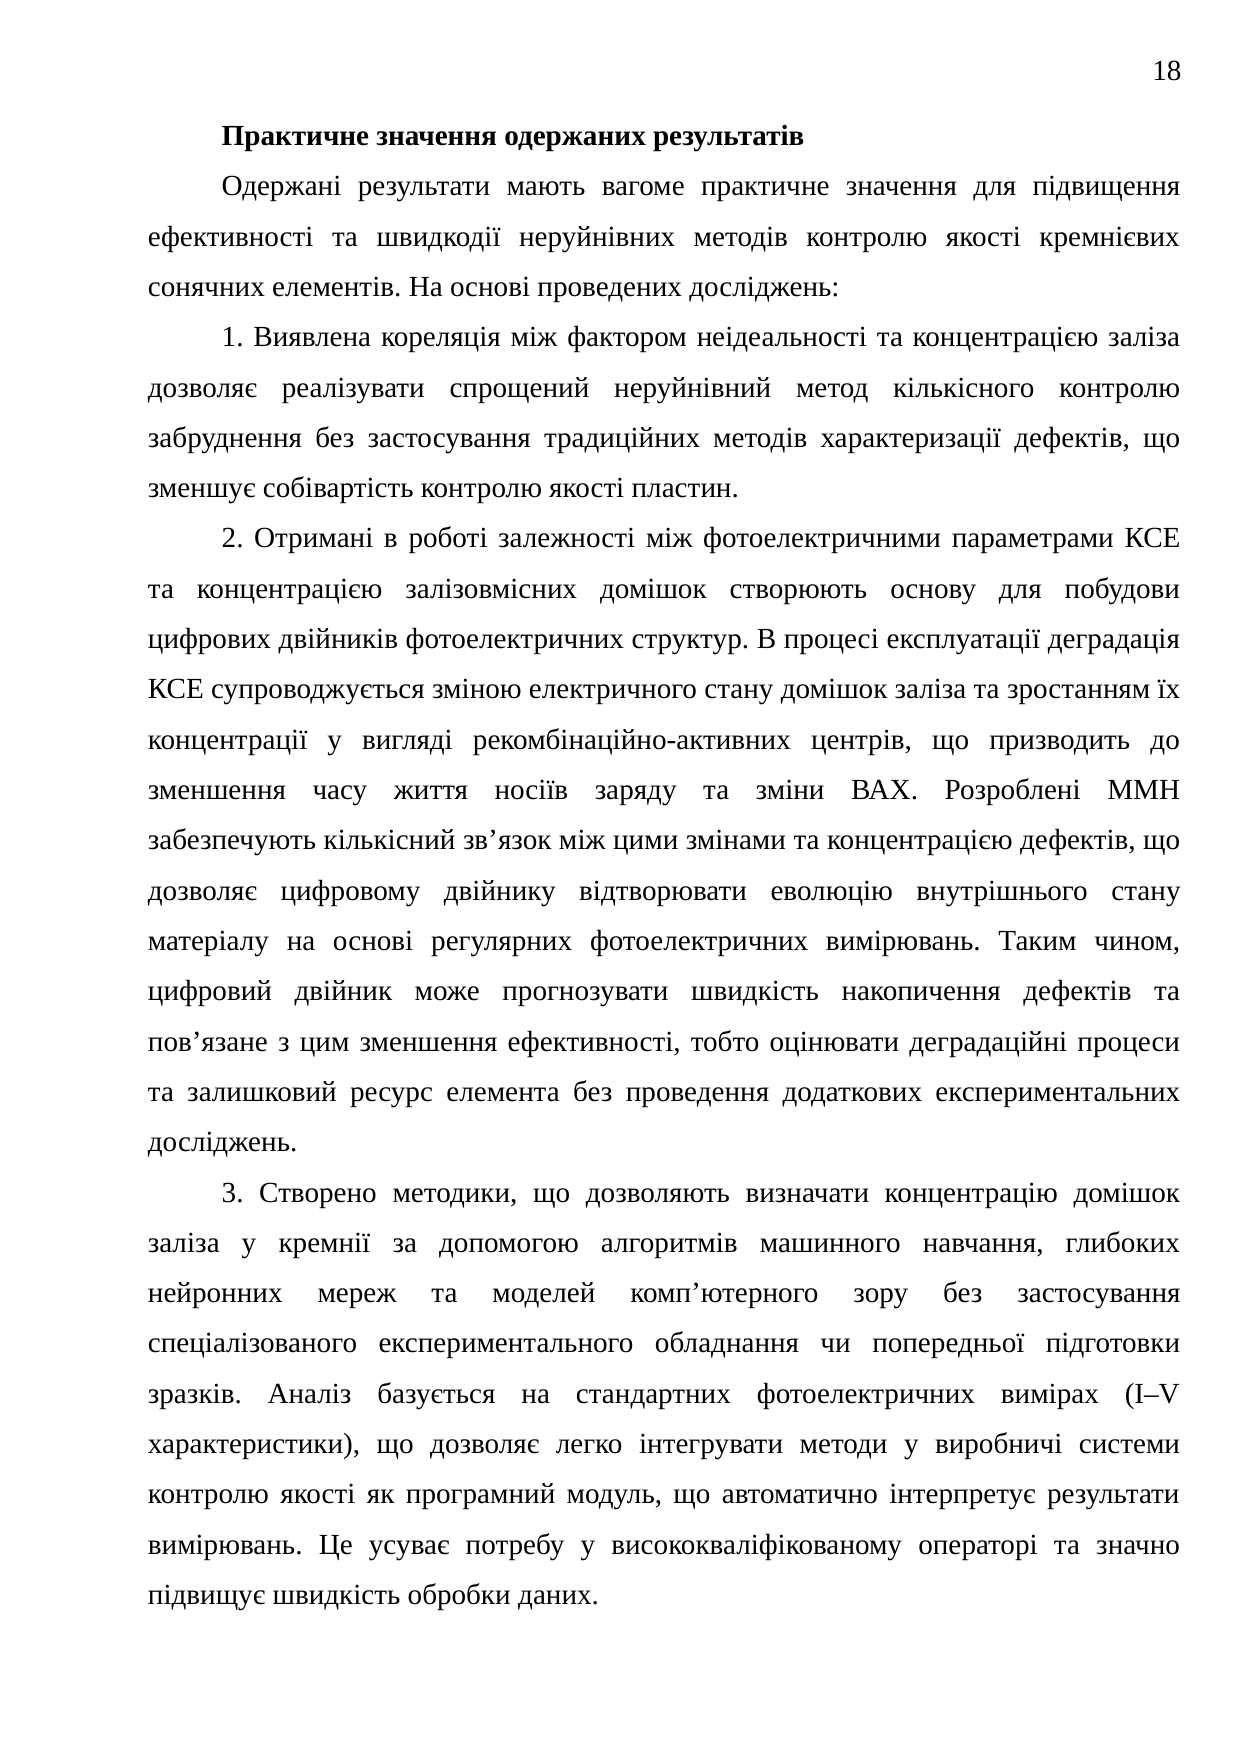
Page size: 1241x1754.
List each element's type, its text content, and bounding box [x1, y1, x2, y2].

text 1. Виявлена кореляція між фактором неідеальності та концентрацією заліза дозволяє реалізувати спрощений неруйнівний метод кількісного контролю забруднення без застосування традиційних методів характеризації дефектів, що зменшує собівартість контролю якості пластин. [148, 319, 1181, 504]
text 2. Отримані в роботі залежності між фотоелектричними параметрами КСЕ та концентрацією залізовмісних домішок створюють основу для побудови цифрових двійників фотоелектричних структур. В процесі експлуатації деградація КСЕ супроводжується зміною електричного стану домішок заліза та зростанням їх концентрації у вигляді рекомбінаційно-активних центрів, що призводить до зменшення часу життя носіїв заряду та зміни ВАХ. Розроблені ММН забезпечують кількісний зв’язок між цими змінами та концентрацією дефектів, що дозволяє цифровому двійнику відтворювати еволюцію внутрішнього стану матеріалу на основі регулярних фотоелектричних вимірювань. Таким чином, цифровий двійник може прогнозувати швидкість накопичення дефектів та пов’язане з цим зменшення ефективності, тобто оцінювати деградаційні процеси та залишковий ресурс елемента без проведення додаткових експериментальних досліджень. [148, 521, 1181, 1158]
text 3. Створено методики, що дозволяють визначати концентрацію домішок заліза у кремнії за допомогою алгоритмів машинного навчання, глибоких нейронних мереж та моделей комп’ютерного зору без застосування спеціалізованого експериментального обладнання чи попередньої підготовки зразків. Аналіз базується на стандартних фотоелектричних вимірах (I–V характеристики), що дозволяє легко інтегрувати методи у виробничі системи контролю якості як програмний модуль, що автоматично інтерпретує результати вимірювань. Це усуває потребу у висококваліфікованому операторі та значно підвищує швидкість обробки даних. [148, 1175, 1181, 1611]
text Одержані результати мають вагоме практичне значення для підвищення ефективності та швидкодії неруйнівних методів контролю якості кремнієвих сонячних елементів. На основі проведених досліджень: [148, 168, 1181, 303]
text Практичне значення одержаних результатів [148, 118, 1181, 152]
